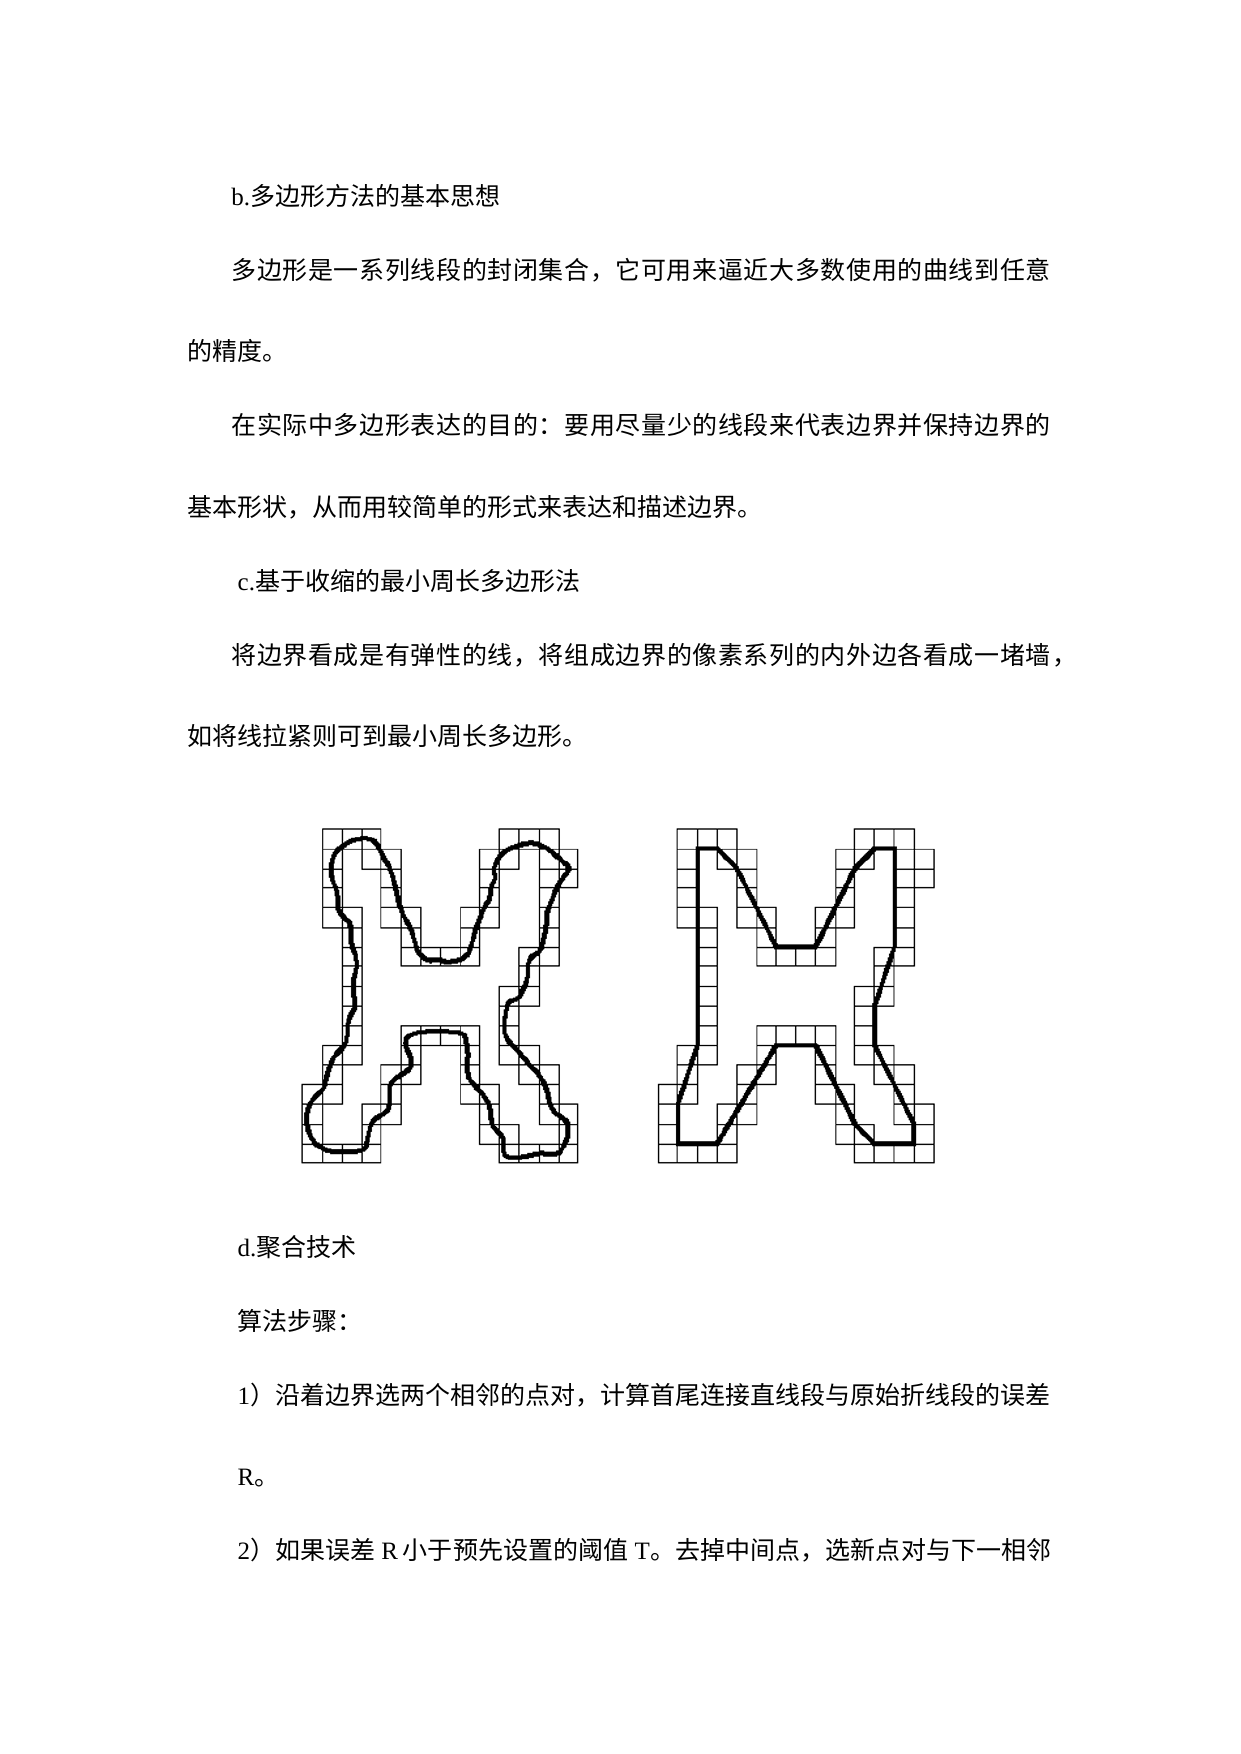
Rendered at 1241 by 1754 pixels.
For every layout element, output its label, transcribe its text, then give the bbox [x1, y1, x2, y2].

text d.聚合技术 [237, 1213, 1053, 1278]
text 在实际中多边形表达的目的：要用尽量少的线段来代表边界并保持边界的基本形状，从而用较简单的形式来表达和描述边界。 [187, 391, 1053, 538]
text 算法步骤： [237, 1287, 1053, 1352]
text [237, 1516, 1053, 1581]
text c.基于收缩的最小周长多边形法 [187, 547, 1053, 612]
text b.多边形方法的基本思想 [187, 162, 1053, 227]
picture [278, 815, 962, 1183]
text 将边界看成是有弹性的线，将组成边界的像素系列的内外边各看成一堵墙，如将线拉紧则可到最小周长多边形。 [187, 621, 1053, 767]
text 1）沿着边界选两个相邻的点对，计算首尾连接直线段与原始折线段的误差R。 [237, 1361, 1053, 1507]
text 多边形是一系列线段的封闭集合，它可用来逼近大多数使用的曲线到任意的精度。 [187, 236, 1053, 382]
